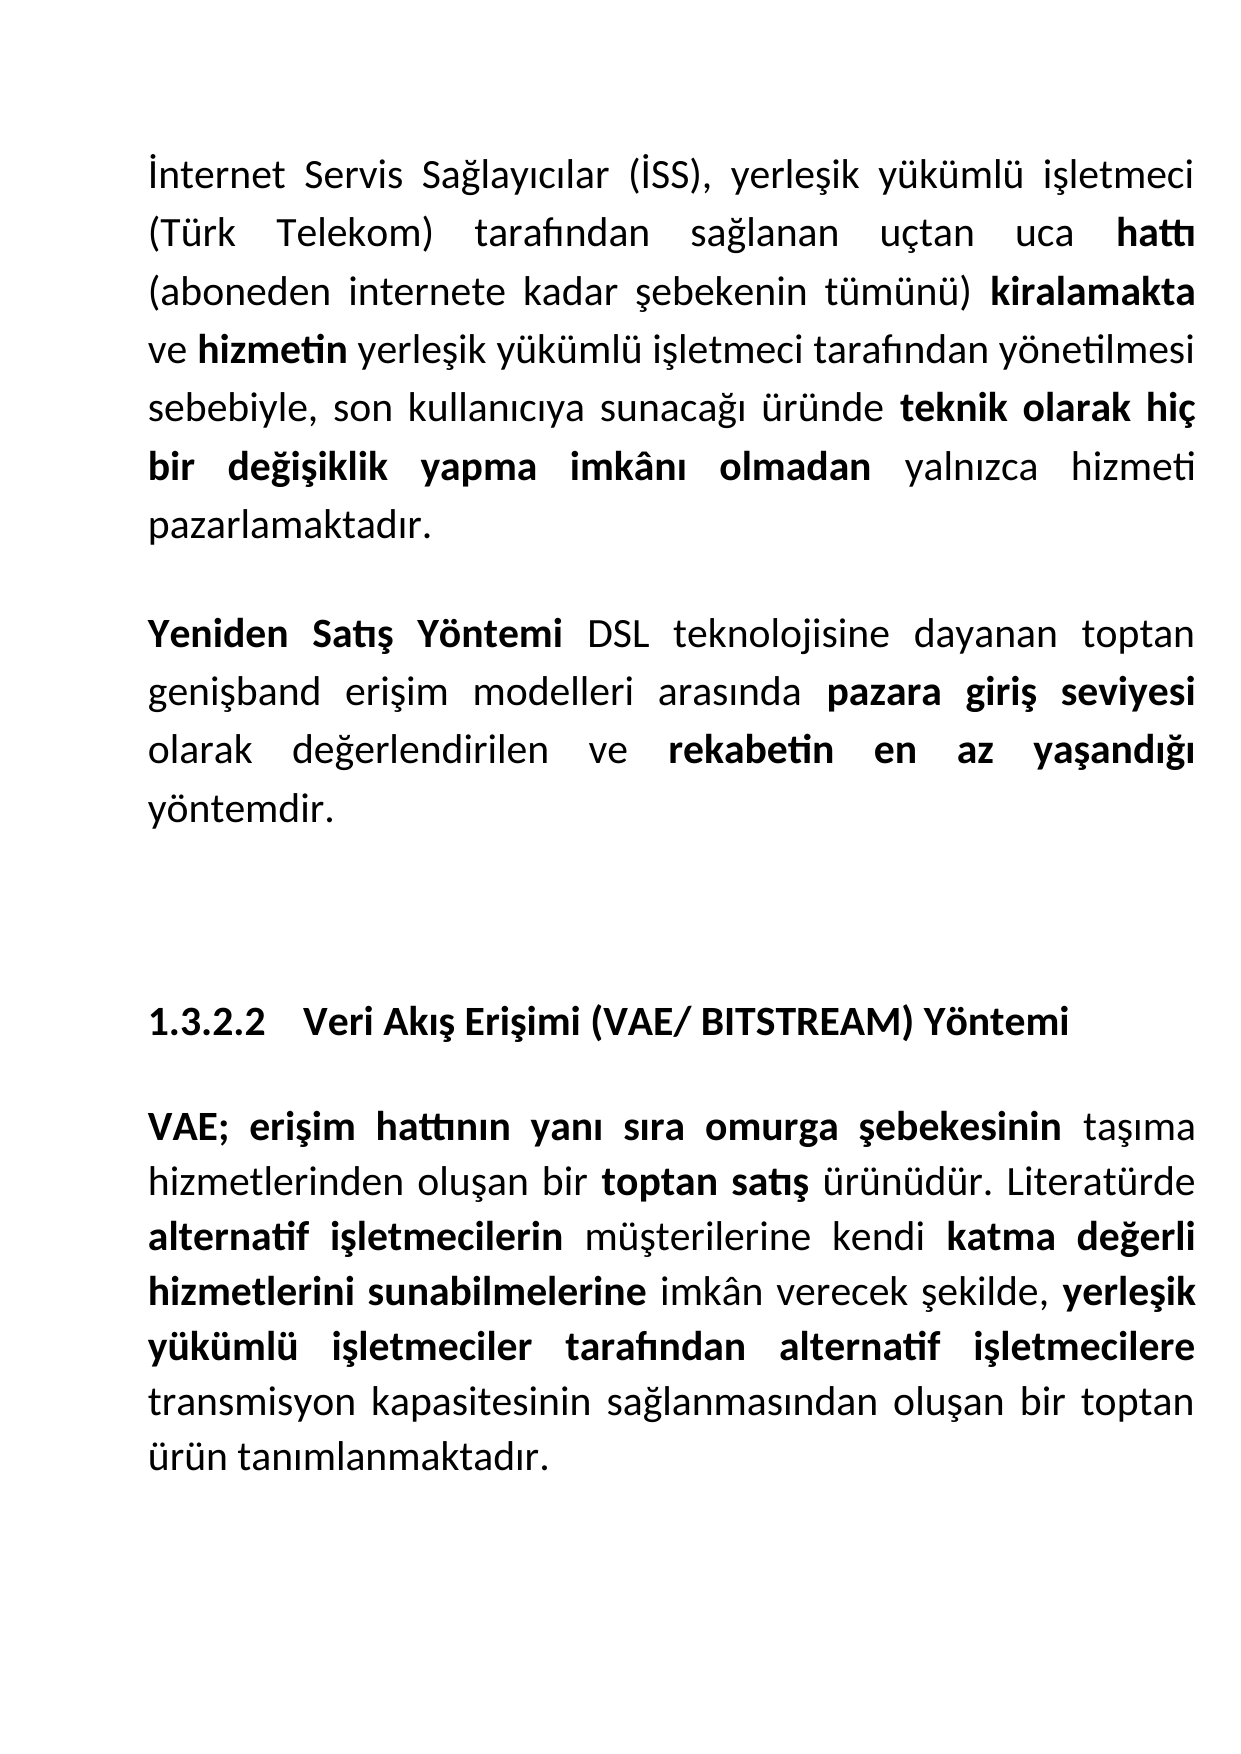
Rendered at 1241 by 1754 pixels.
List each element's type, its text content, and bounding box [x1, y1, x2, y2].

text VAE; erişim hattının yanı sıra omurga şebekesinin taşıma hizmetlerinden oluşan bir toptan satış ürünüdür. Literatürde alternatif işletmecilerin müşterilerine kendi katma değerli hizmetlerini sunabilmelerine imkân verecek şekilde, yerleşik yükümlü işletmeciler tarafından alternatif işletmecilere transmisyon kapasitesinin sağlanmasından oluşan bir toptan ürün tanımlanmaktadır. [148, 1100, 1196, 1480]
text İnternet Servis Sağlayıcılar (İSS), yerleşik yükümlü işletmeci (Türk Telekom) tarafından sağlanan uçtan uca hattı (aboneden internete kadar şebekenin tümünü) kiralamakta ve hizmetin yerleşik yükümlü işletmeci tarafından yönetilmesi sebebiyle, son kullanıcıya sunacağı üründe teknik olarak hiç bir değişiklik yapma imkânı olmadan yalnızca hizmeti pazarlamaktadır. [148, 148, 1196, 549]
text Yeniden Satış Yöntemi DSL teknolojisine dayanan toptan genişband erişim modelleri arasında pazara giriş seviyesi olarak değerlendirilen ve rekabetin en az yaşandığı yöntemdir. [148, 607, 1196, 833]
text 1.3.2.2 Veri Akış Erişimi (VAE/ BITSTREAM) Yöntemi [148, 995, 1196, 1046]
